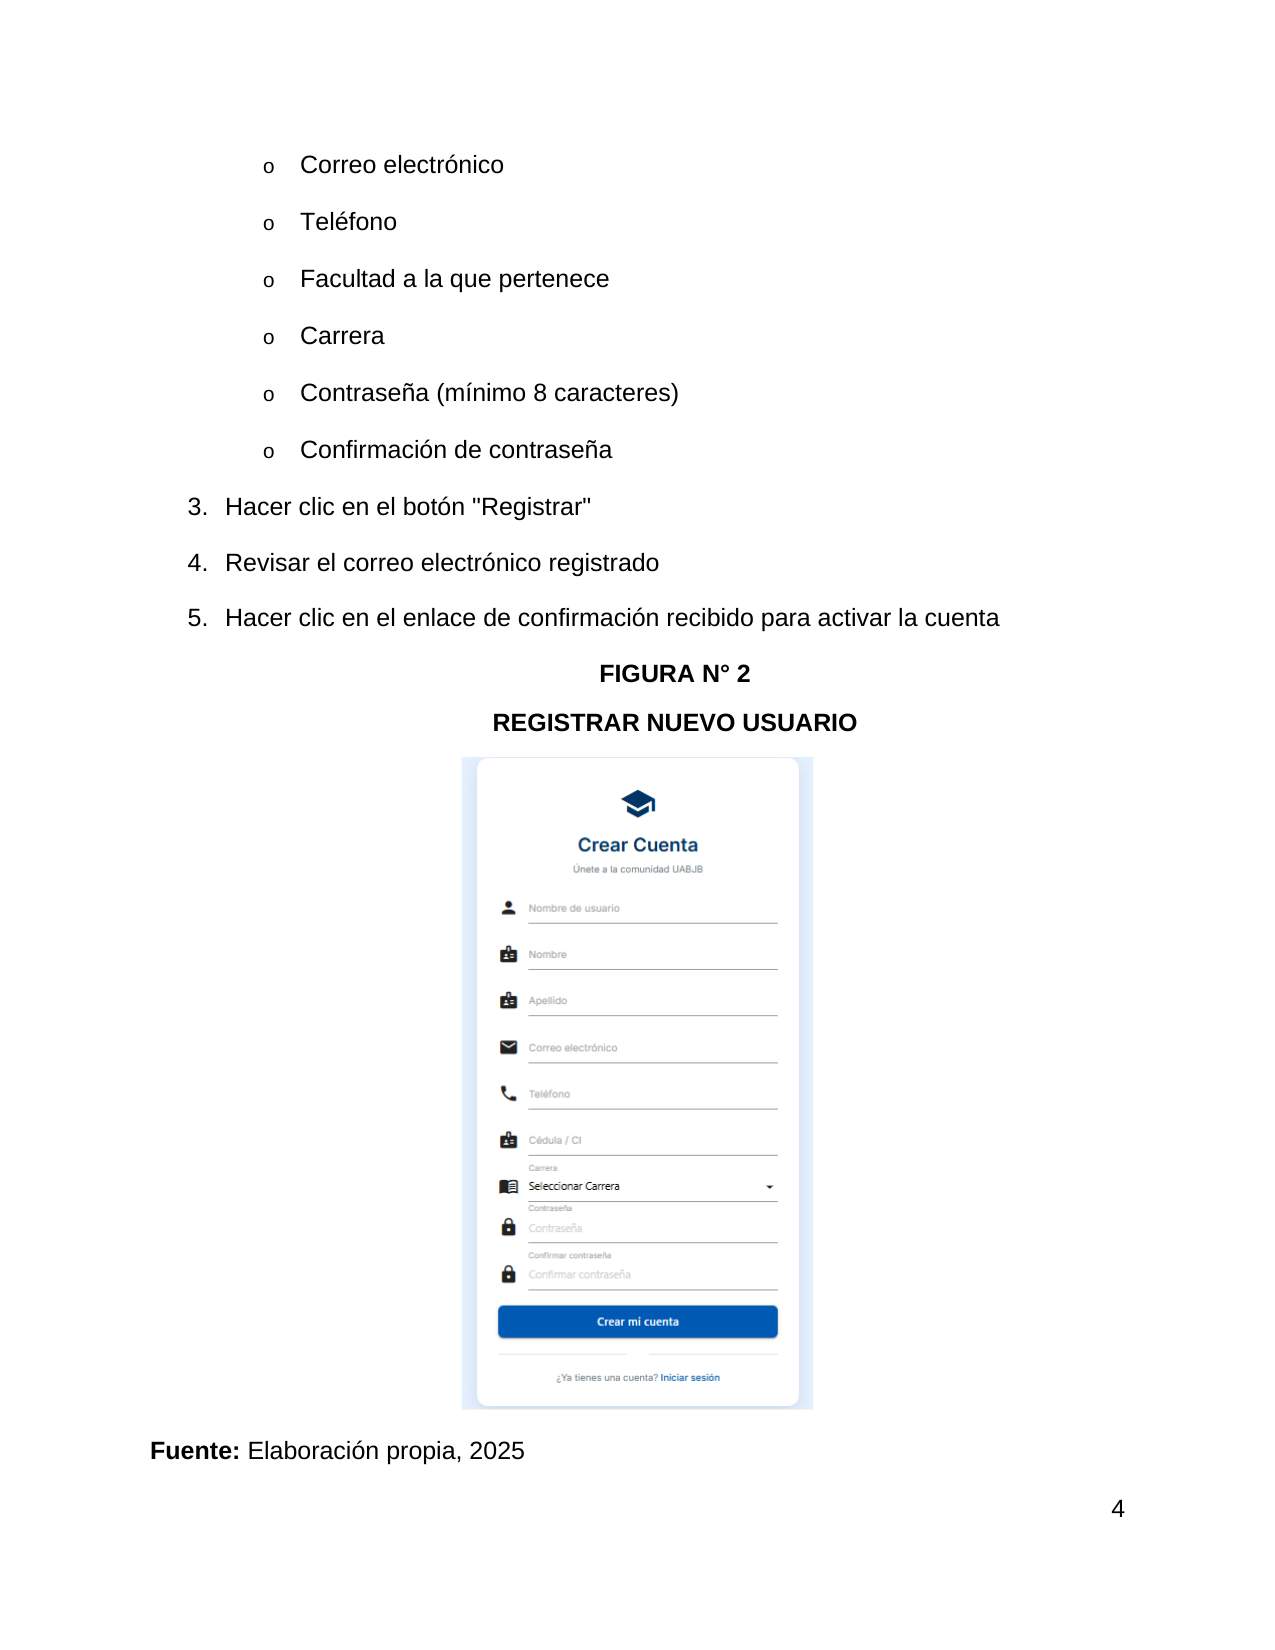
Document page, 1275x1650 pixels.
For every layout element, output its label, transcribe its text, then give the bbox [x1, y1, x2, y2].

list Correo electrónico [262, 150, 1125, 180]
list Teléfono [262, 207, 1125, 237]
list Confirmación de contraseña [262, 435, 1125, 464]
picture [461, 757, 814, 1410]
list Contraseña (mínimo 8 caracteres) [262, 378, 1125, 408]
list Hacer clic en el enlace de confirmación recibido para activar la cuenta [187, 603, 1125, 632]
text REGISTRAR NUEVO USUARIO [225, 708, 1125, 737]
list Hacer clic en el botón "Registrar" [187, 492, 1125, 521]
text Fuente: Elaboración propia, 2025 [150, 1436, 1125, 1465]
list Facultad a la que pertenece [262, 264, 1125, 294]
list Revisar el correo electrónico registrado [187, 547, 1125, 576]
list Carrera [262, 321, 1125, 351]
